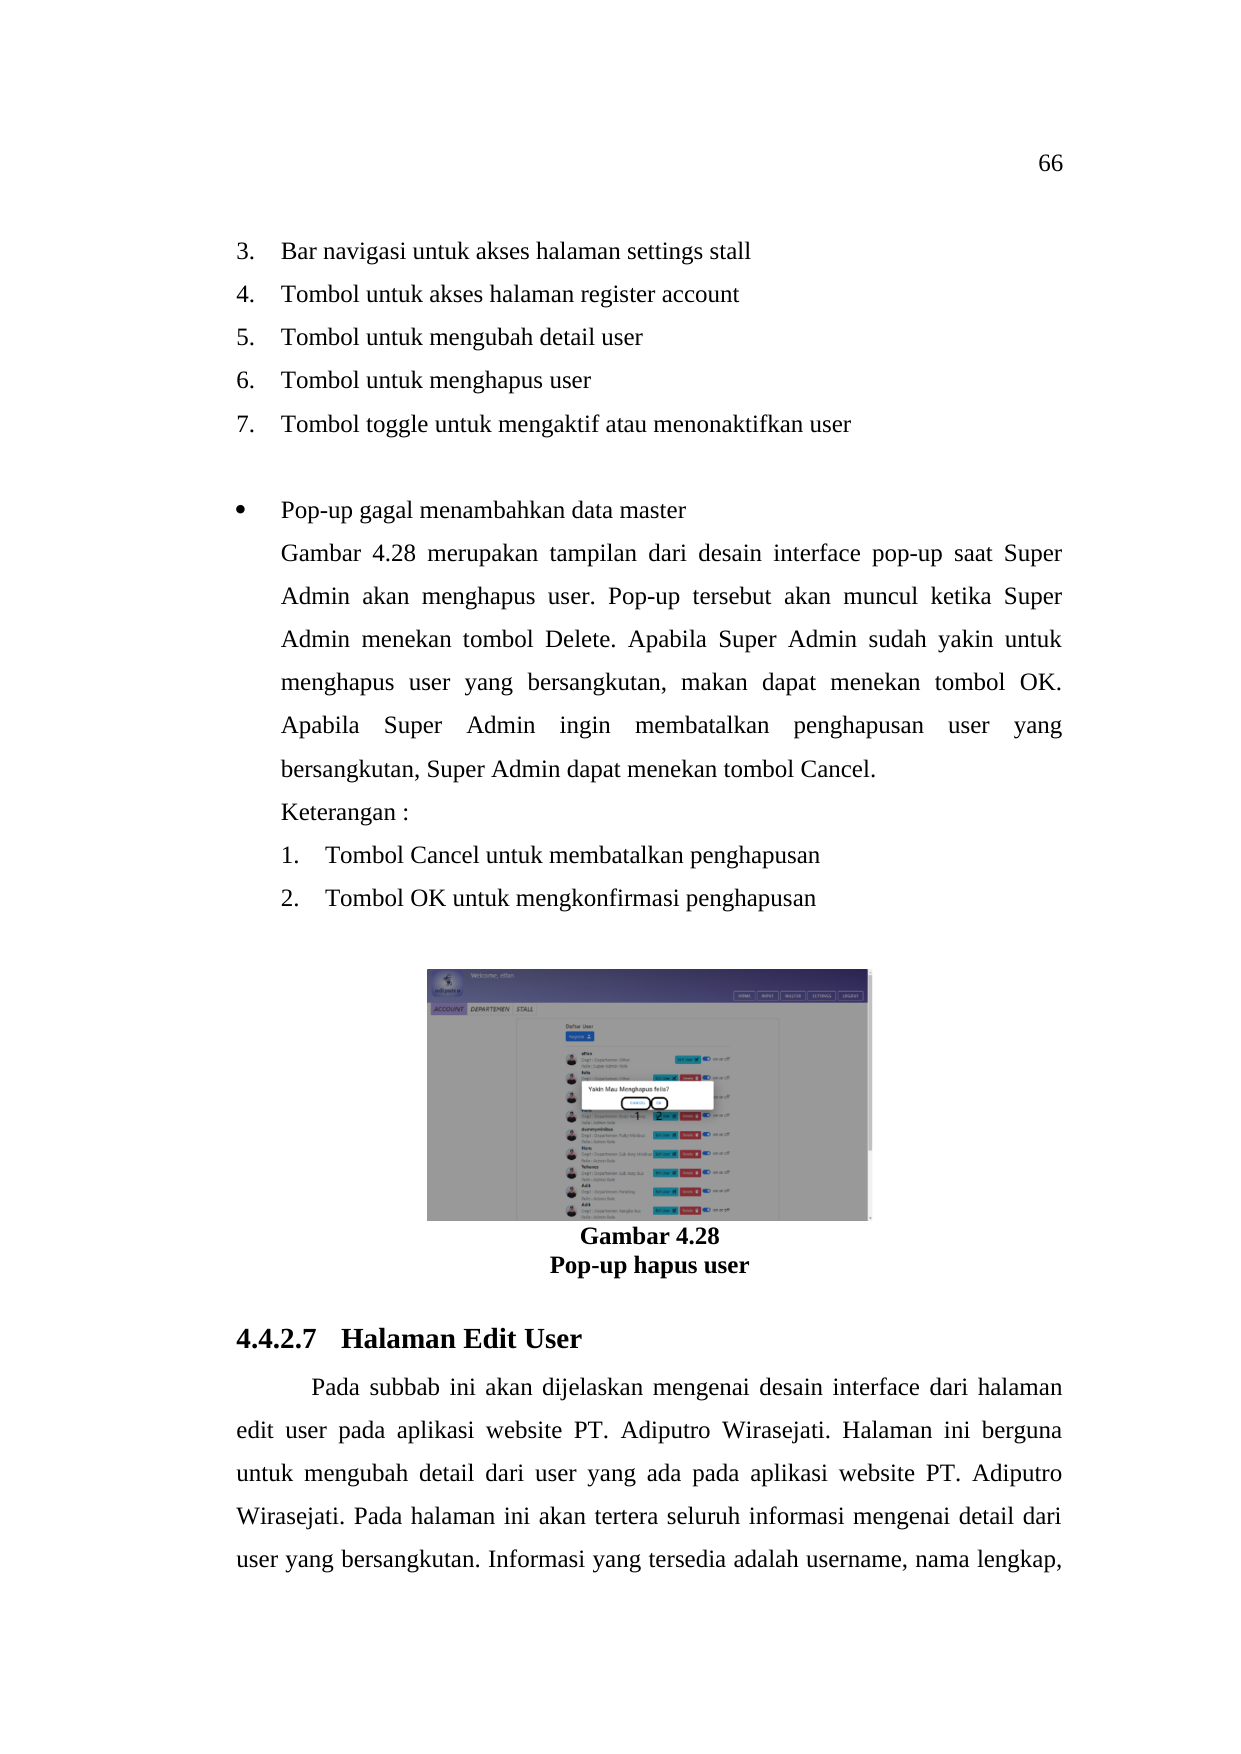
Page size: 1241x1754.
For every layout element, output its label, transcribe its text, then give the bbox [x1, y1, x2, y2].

text Gambar 4.28 [236, 1221, 1063, 1250]
picture [427, 969, 873, 1221]
list Tombol untuk mengubah detail user [236, 322, 1063, 351]
text Pop-up hapus user [236, 1250, 1063, 1278]
list Tombol Cancel untuk membatalkan penghapusan [281, 840, 1063, 869]
list Pop-up gagal menambahkan data master [236, 495, 1063, 524]
list Tombol untuk menghapus user [236, 366, 1063, 394]
text Keterangan : [281, 797, 1063, 826]
list Tombol OK untuk mengkonfirmasi penghapusan [281, 883, 1063, 912]
list Halaman Edit User [236, 1322, 1063, 1355]
list Tombol untuk akses halaman register account [236, 279, 1063, 308]
list Tombol toggle untuk mengaktif atau menonaktifkan user [236, 409, 1063, 437]
list Bar navigasi untuk akses halaman settings stall [236, 236, 1063, 265]
text Gambar 4.28 merupakan tampilan dari desain interface pop-up saat Super Admin akan menghapus user. Pop-up tersebut akan muncul ketika Super Admin menekan tombol Delete. Apabila Super Admin sudah yakin untuk menghapus user yang bersangkutan, makan dapat menekan tombol OK. Apabila Super Admin ingin membatalkan penghapusan user yang bersangkutan, Super Admin dapat menekan tombol Cancel. [281, 538, 1063, 782]
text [236, 1372, 1063, 1573]
